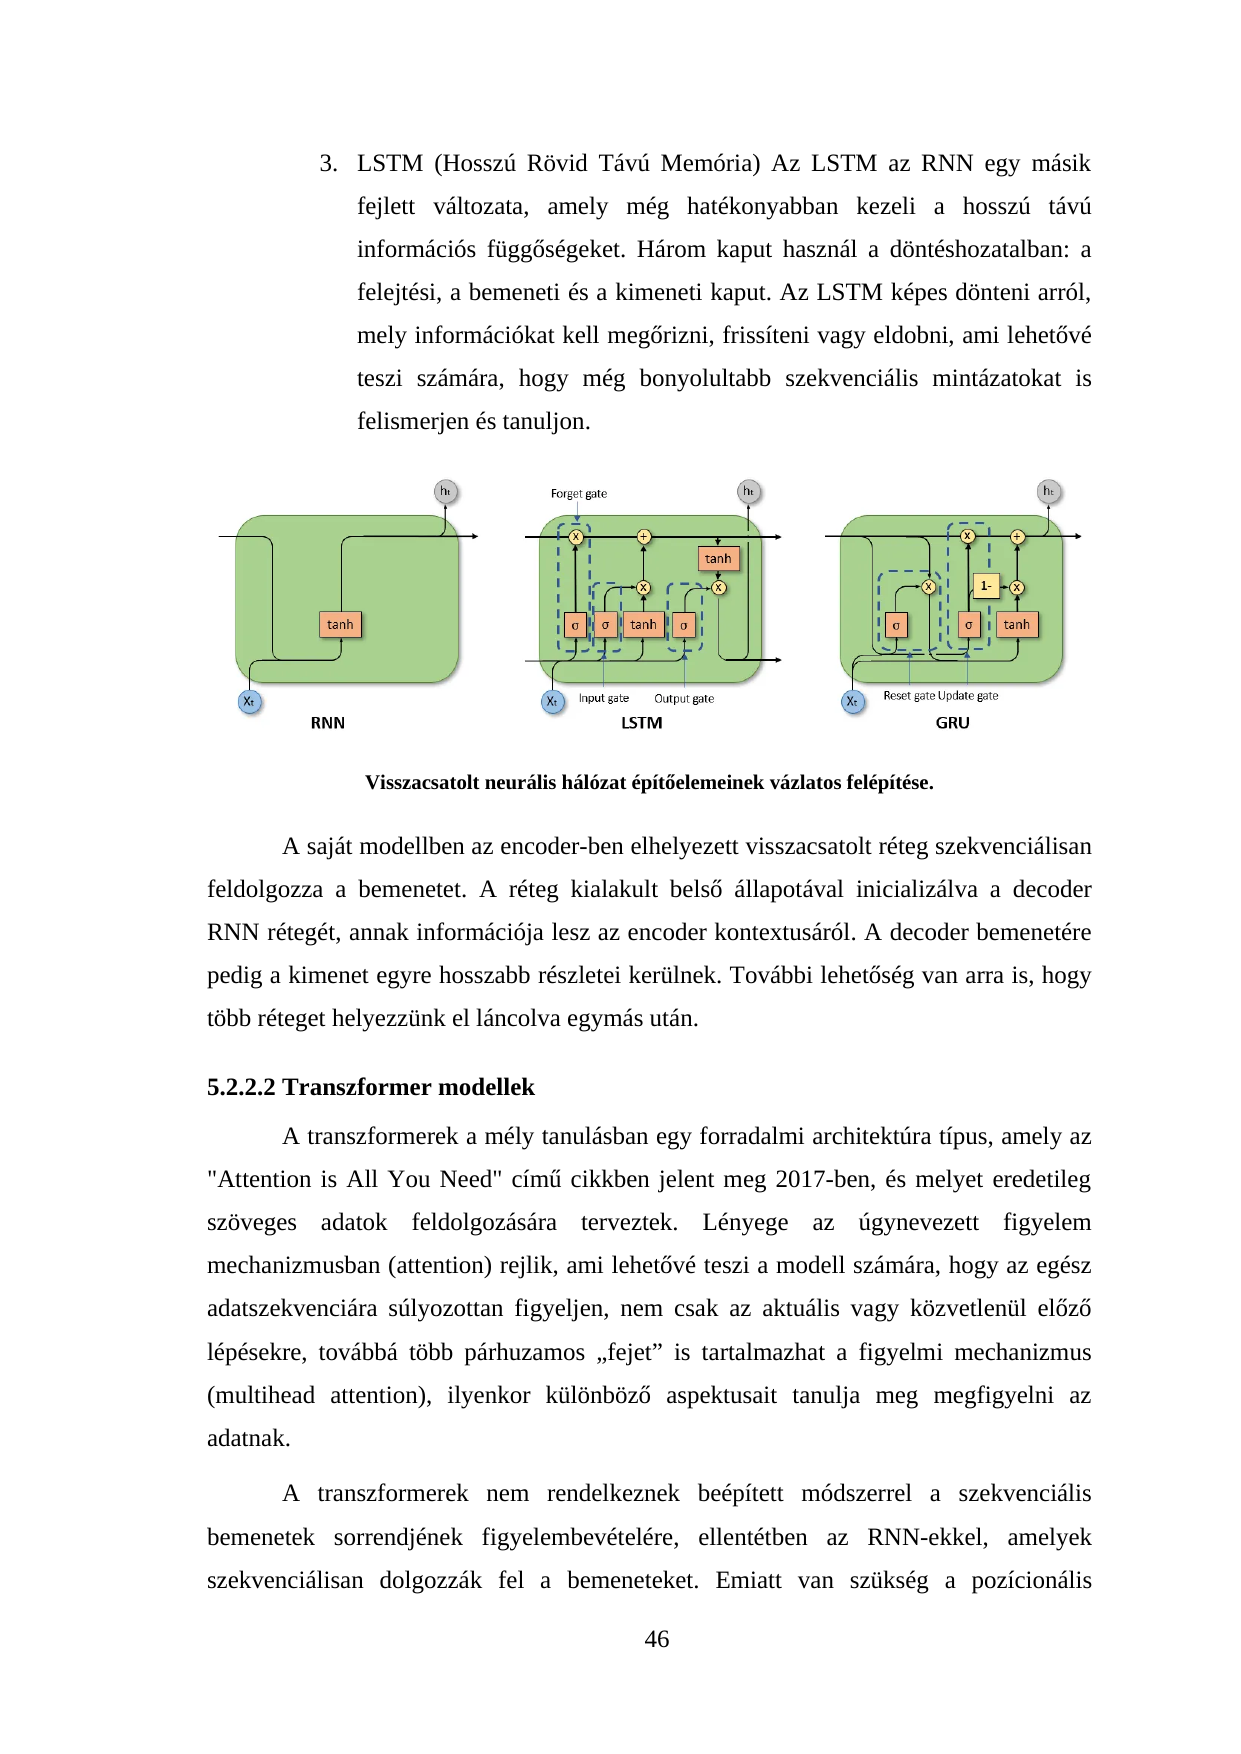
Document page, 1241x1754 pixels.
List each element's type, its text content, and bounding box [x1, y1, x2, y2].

text A saját modellben az encoder-ben elhelyezett visszacsatolt réteg szekvenciálisan feldolgozza a bemenetet. A réteg kialakult belső állapotával inicializálva a decoder RNN rétegét, annak információja lesz az encoder kontextusáról. A decoder bemenetére pedig a kimenet egyre hosszabb részletei kerülnek. További lehetőség van arra is, hogy több réteget helyezzünk el láncolva egymás után. [207, 831, 1092, 1032]
text A transzformerek a mély tanulásban egy forradalmi architektúra típus, amely az "Attention is All You Need" című cikkben jelent meg 2017-ben, és melyet eredetileg szöveges adatok feldolgozására terveztek. Lényege az úgynevezett figyelem mechanizmusban (attention) rejlik, ami lehetővé teszi a modell számára, hogy az egész adatszekvenciára súlyozottan figyeljen, nem csak az aktuális vagy közvetlenül előző lépésekre, továbbá több párhuzamos „fejet” is tartalmazhat a figyelmi mechanizmus (multihead attention), ilyenkor különböző aspektusait tanulja meg megfigyelni az adatnak. [207, 1121, 1092, 1452]
list LSTM (Hosszú Rövid Távú Memória) Az LSTM az RNN egy másik fejlett változata, amely még hatékonyabban kezeli a hosszú távú információs függőségeket. Három kaput használ a döntéshozatalban: a felejtési, a bemeneti és a kimeneti kaput. Az LSTM képes dönteni arról, mely információkat kell megőrizni, frissíteni vagy eldobni, ami lehetővé teszi számára, hogy még bonyolultabb szekvenciális mintázatokat is felismerjen és tanuljon. [319, 148, 1092, 435]
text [207, 1478, 1092, 1593]
text Visszacsatolt neurális hálózat építőelemeinek vázlatos felépítése. [207, 770, 1092, 794]
subtitle Transzformer modellek [207, 1072, 1092, 1100]
picture [207, 474, 1092, 758]
